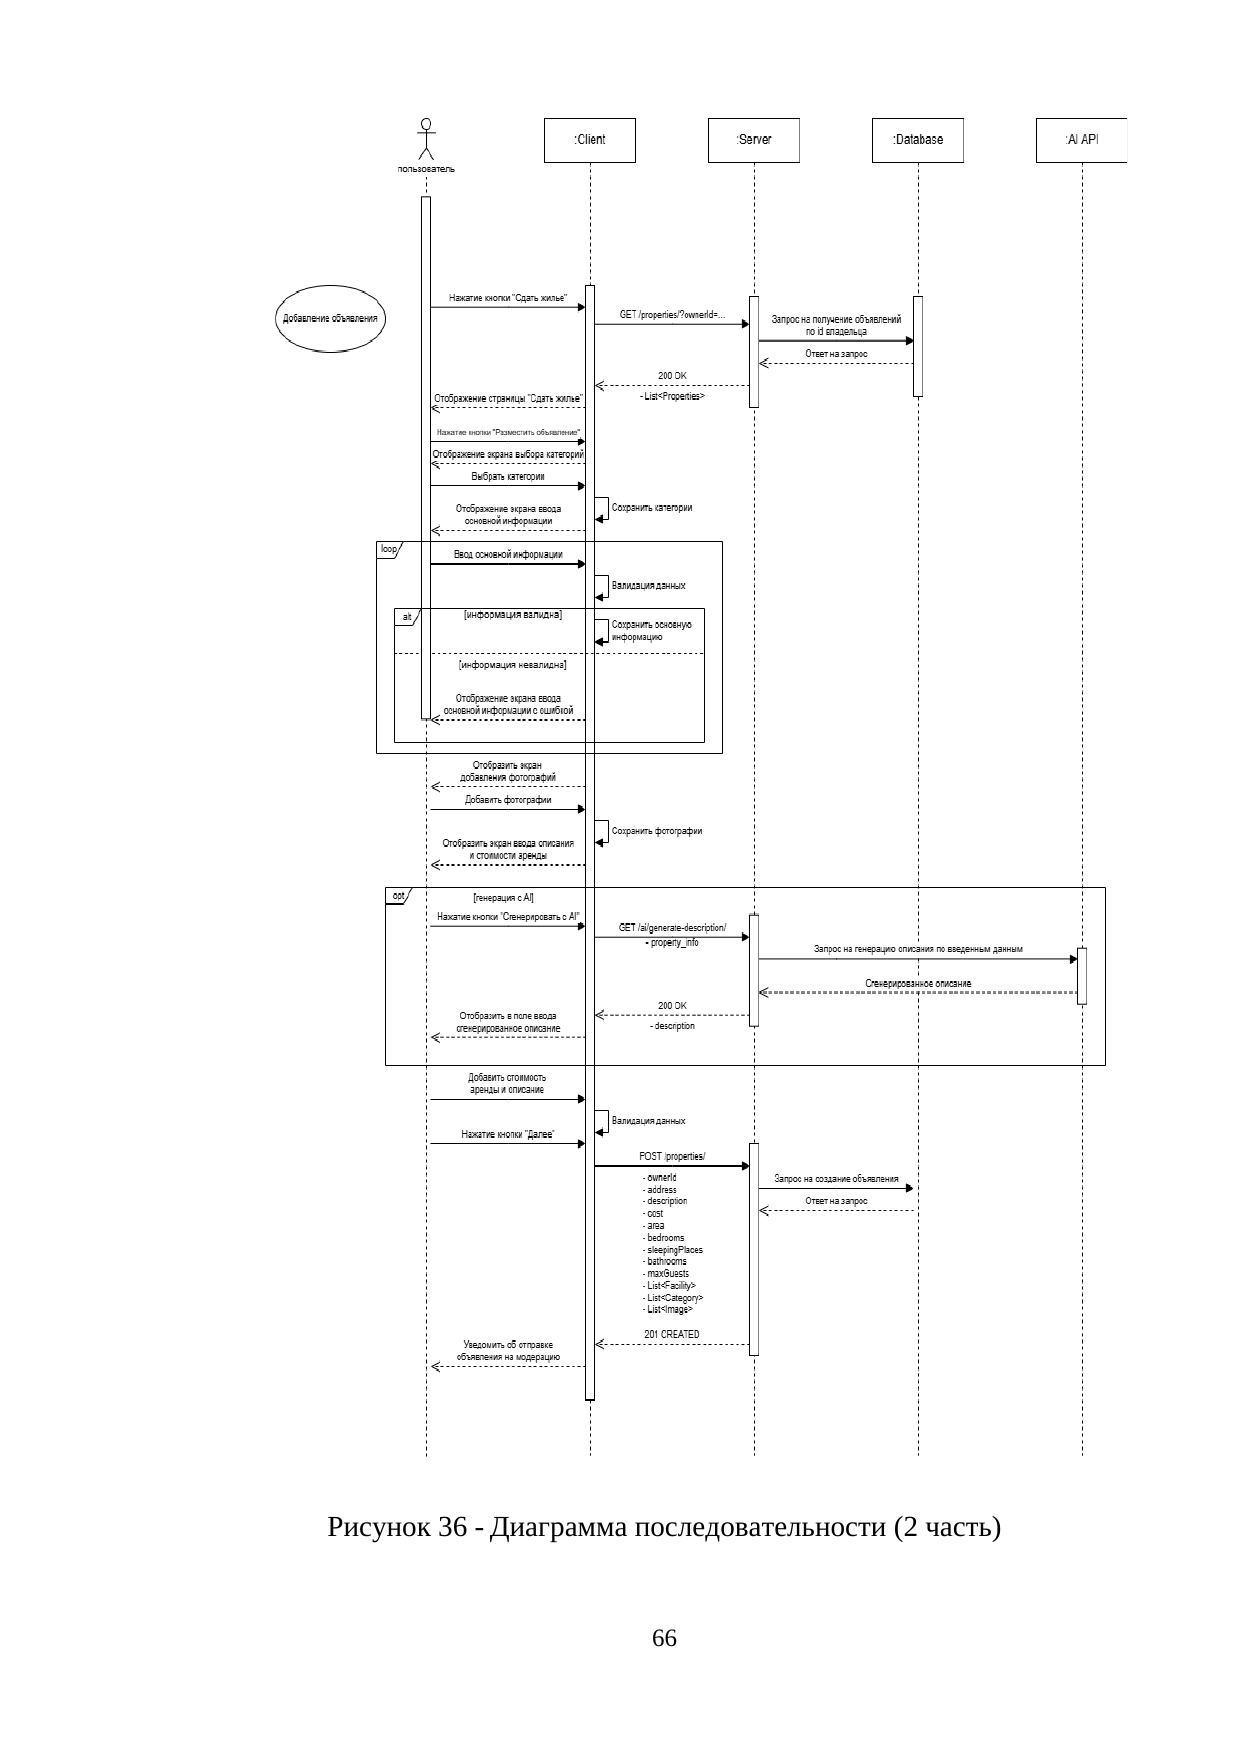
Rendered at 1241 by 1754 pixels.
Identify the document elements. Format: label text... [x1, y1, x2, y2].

text Диаграмма последовательности (2 часть) [177, 1509, 1152, 1543]
picture [275, 118, 1128, 1468]
